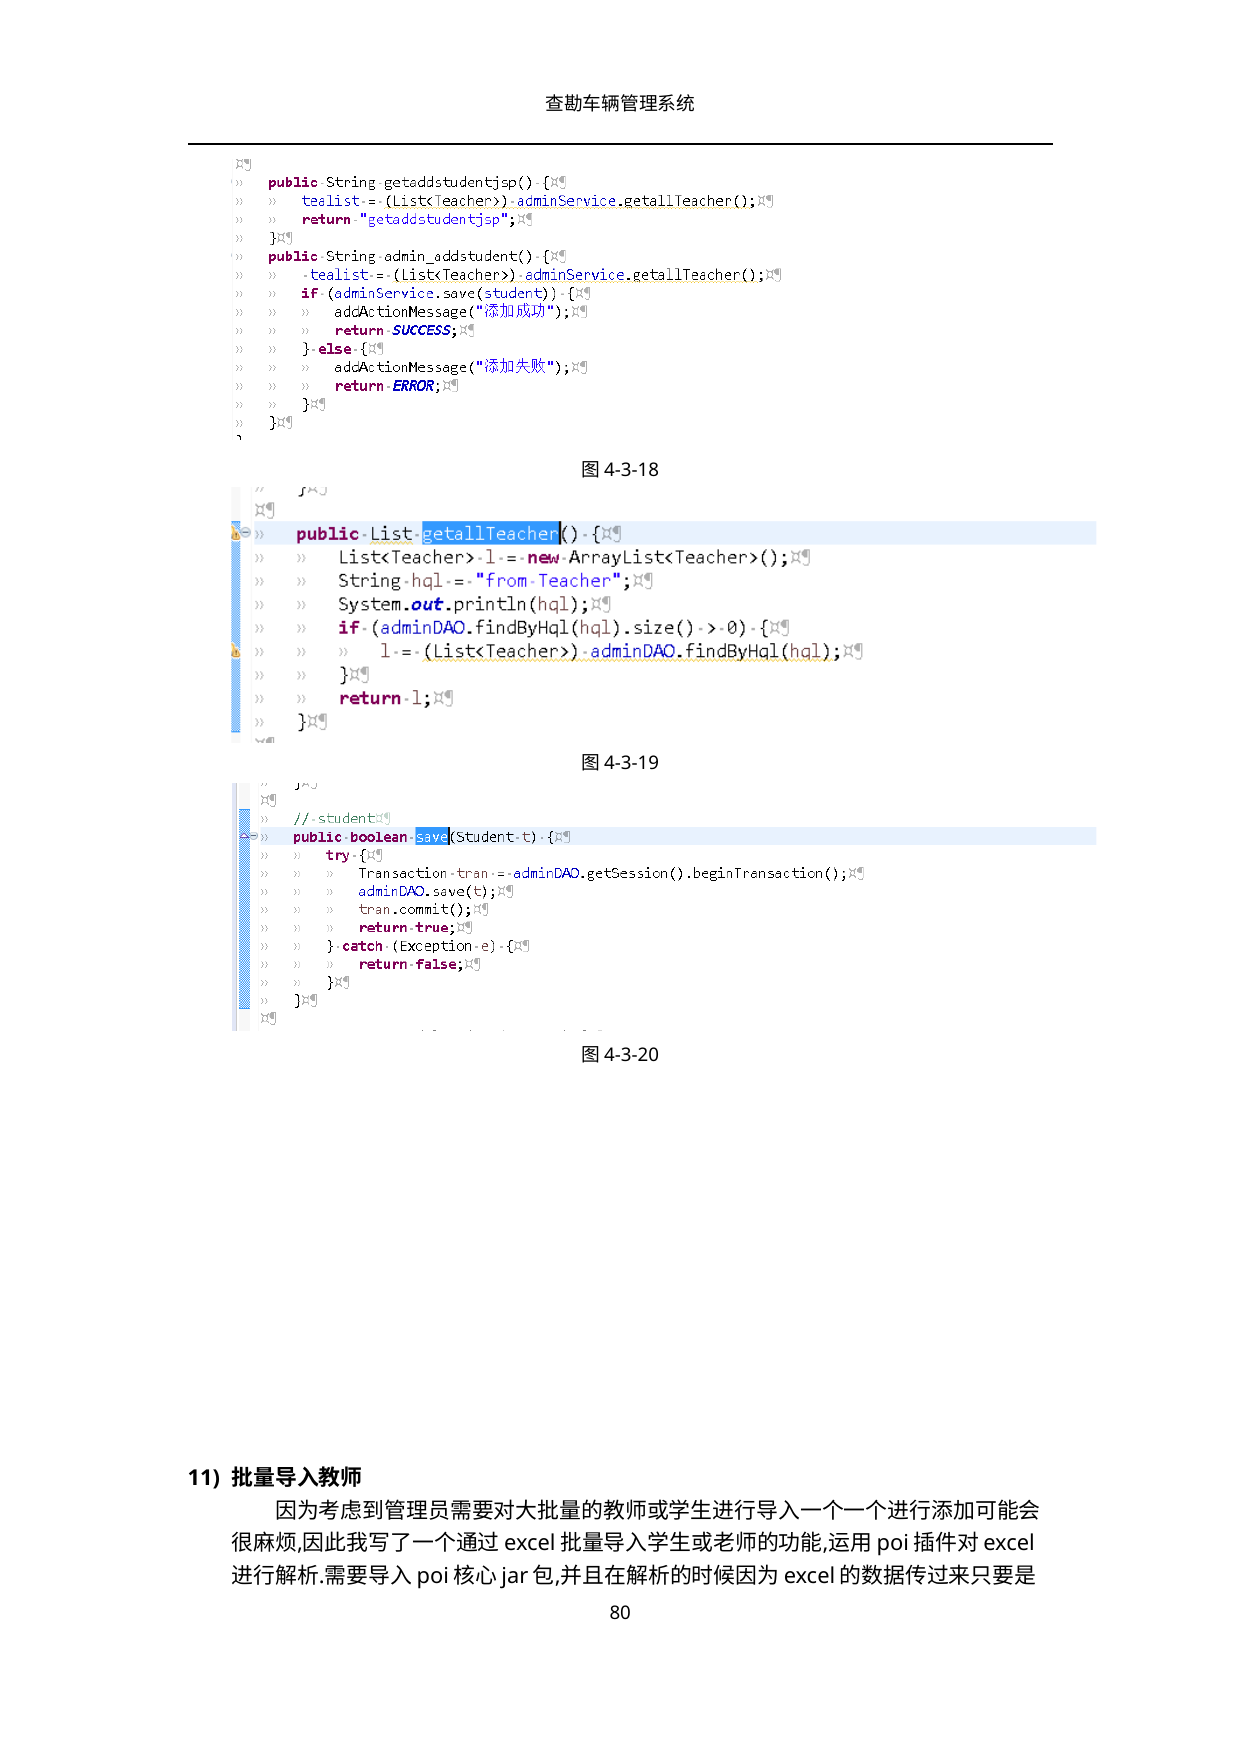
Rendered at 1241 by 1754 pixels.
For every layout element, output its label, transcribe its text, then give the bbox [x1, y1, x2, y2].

list 批量导入教师 [187, 1460, 1053, 1492]
text 图4-3-18 [187, 452, 1053, 485]
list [231, 1492, 1053, 1590]
picture [231, 783, 1097, 1031]
picture [231, 487, 1097, 743]
picture [231, 159, 1097, 440]
text 图4-3-20 [187, 1037, 1053, 1070]
text 图4-3-19 [187, 745, 1053, 777]
